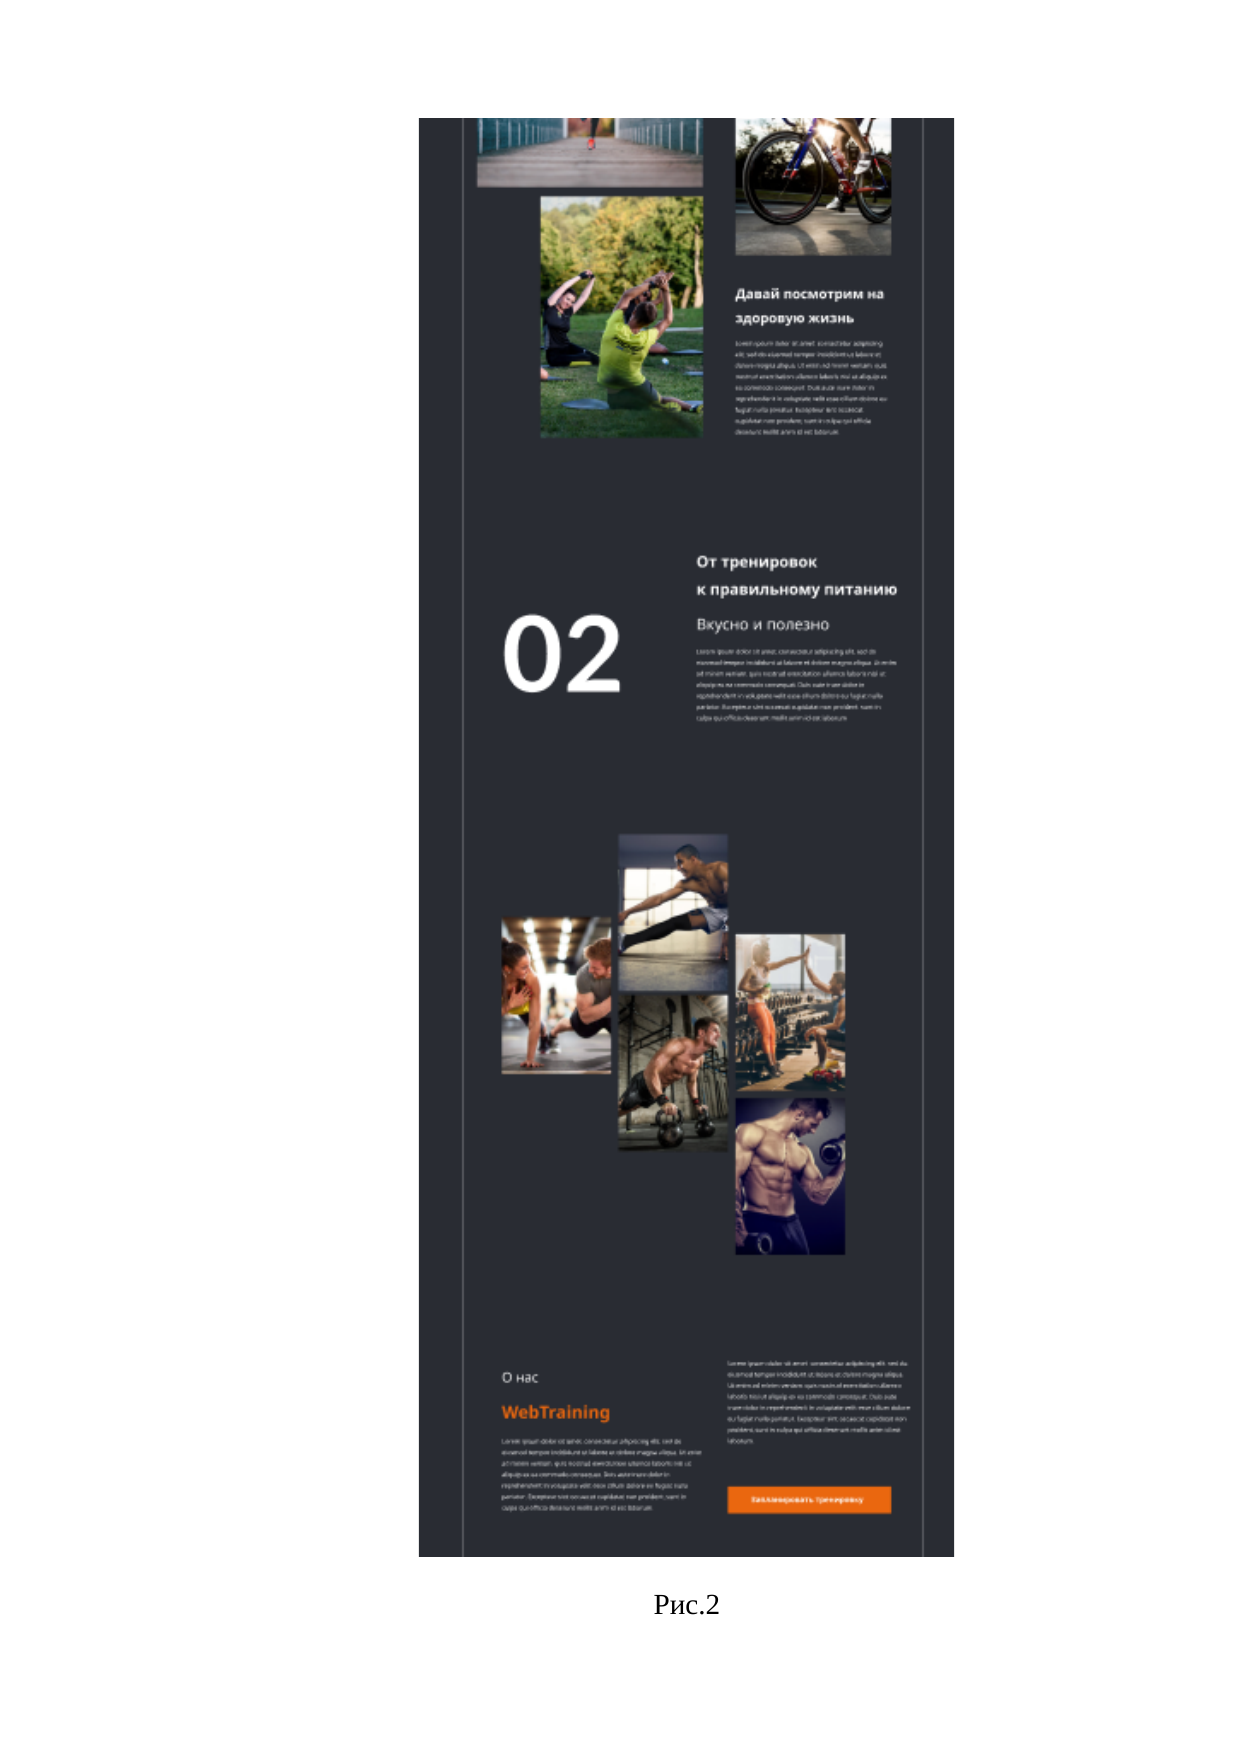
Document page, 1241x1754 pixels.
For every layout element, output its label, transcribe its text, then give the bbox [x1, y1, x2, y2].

picture [418, 118, 955, 1557]
text Рис.2 [148, 1587, 1152, 1621]
